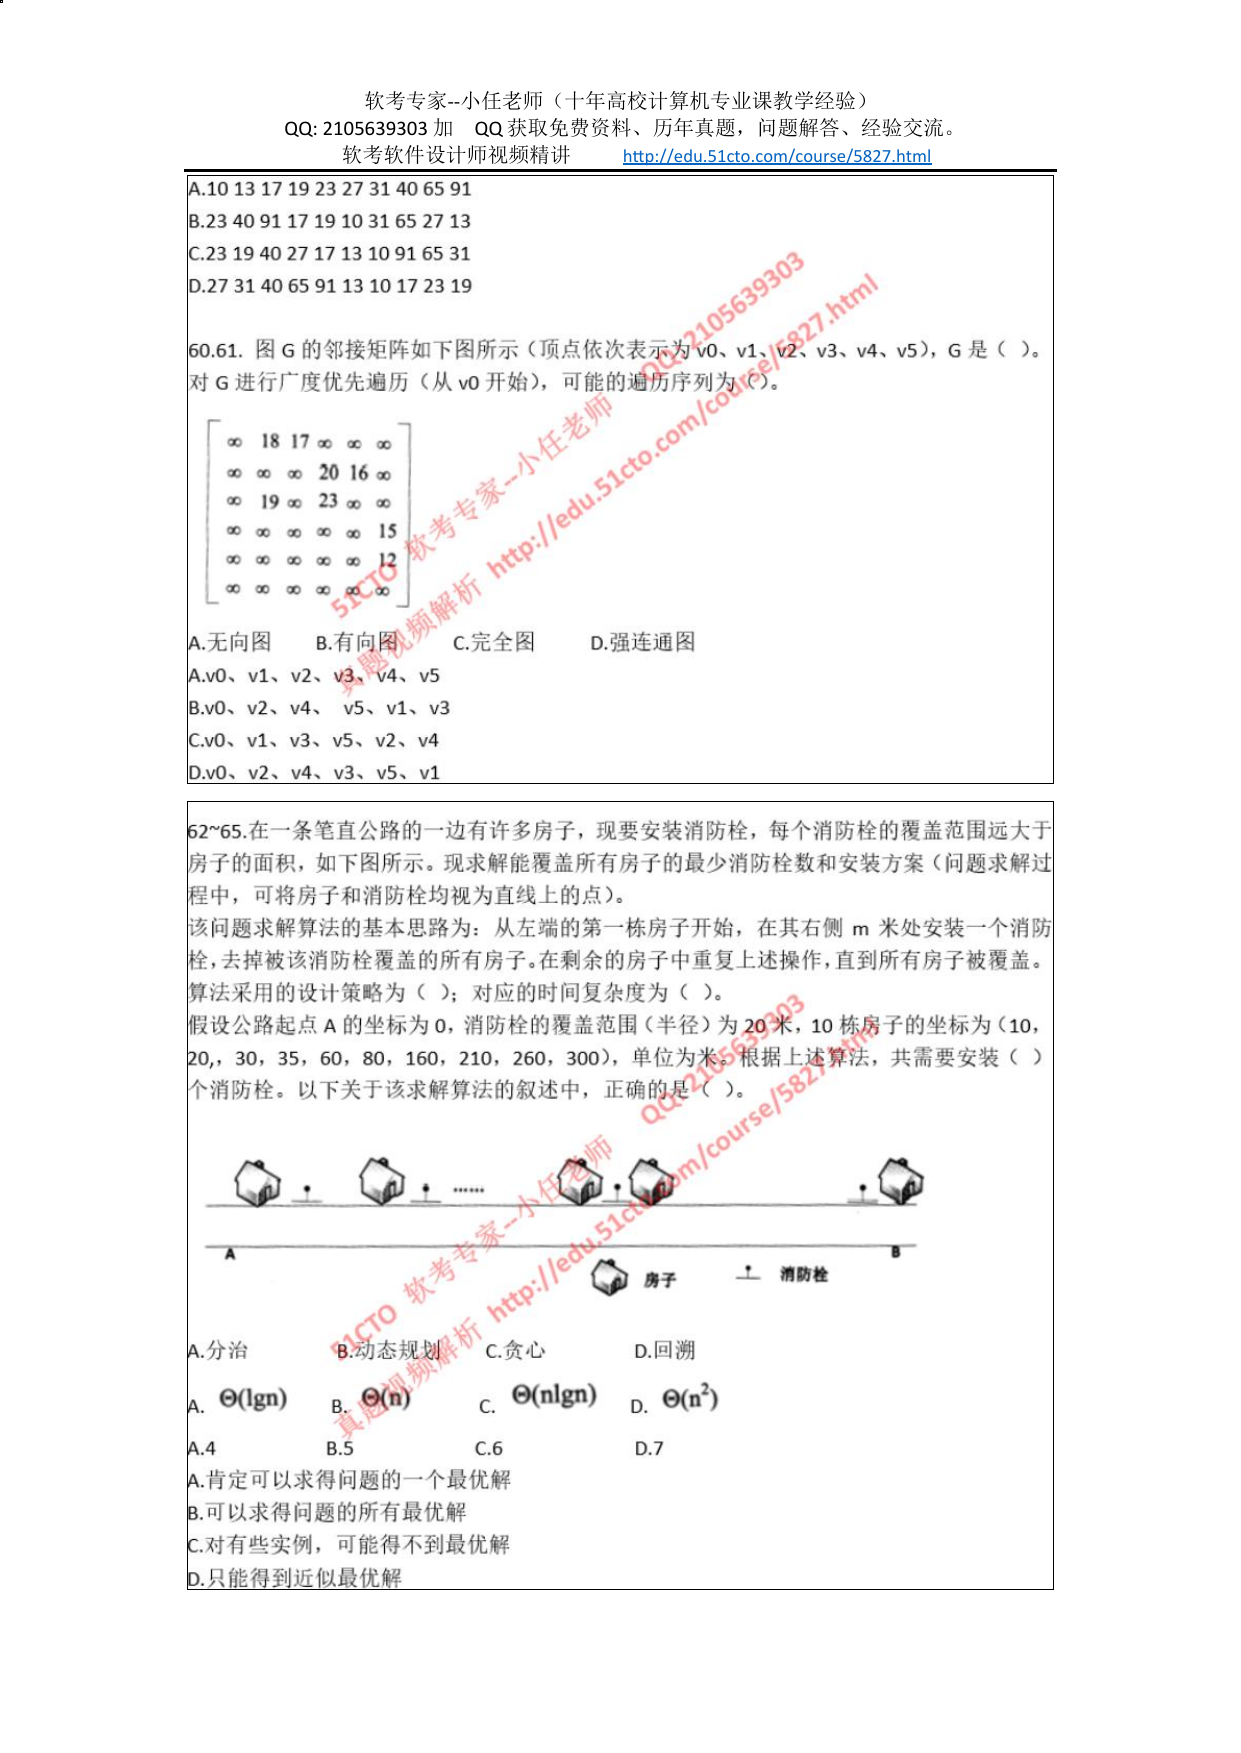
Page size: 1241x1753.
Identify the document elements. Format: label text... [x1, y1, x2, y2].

picture [188, 802, 1053, 1589]
list QQ: 2105639303 加 QQ获取免费资料、历年真题，问题解答、经验交流。 [284, 113, 1056, 140]
picture [188, 176, 1053, 783]
list 软考专家--小任老师（十年高校计算机专业课教学经验） [364, 88, 1056, 113]
list 软考软件设计师视频精讲 http://edu.51cto.com/course/5827.html [341, 140, 1056, 167]
